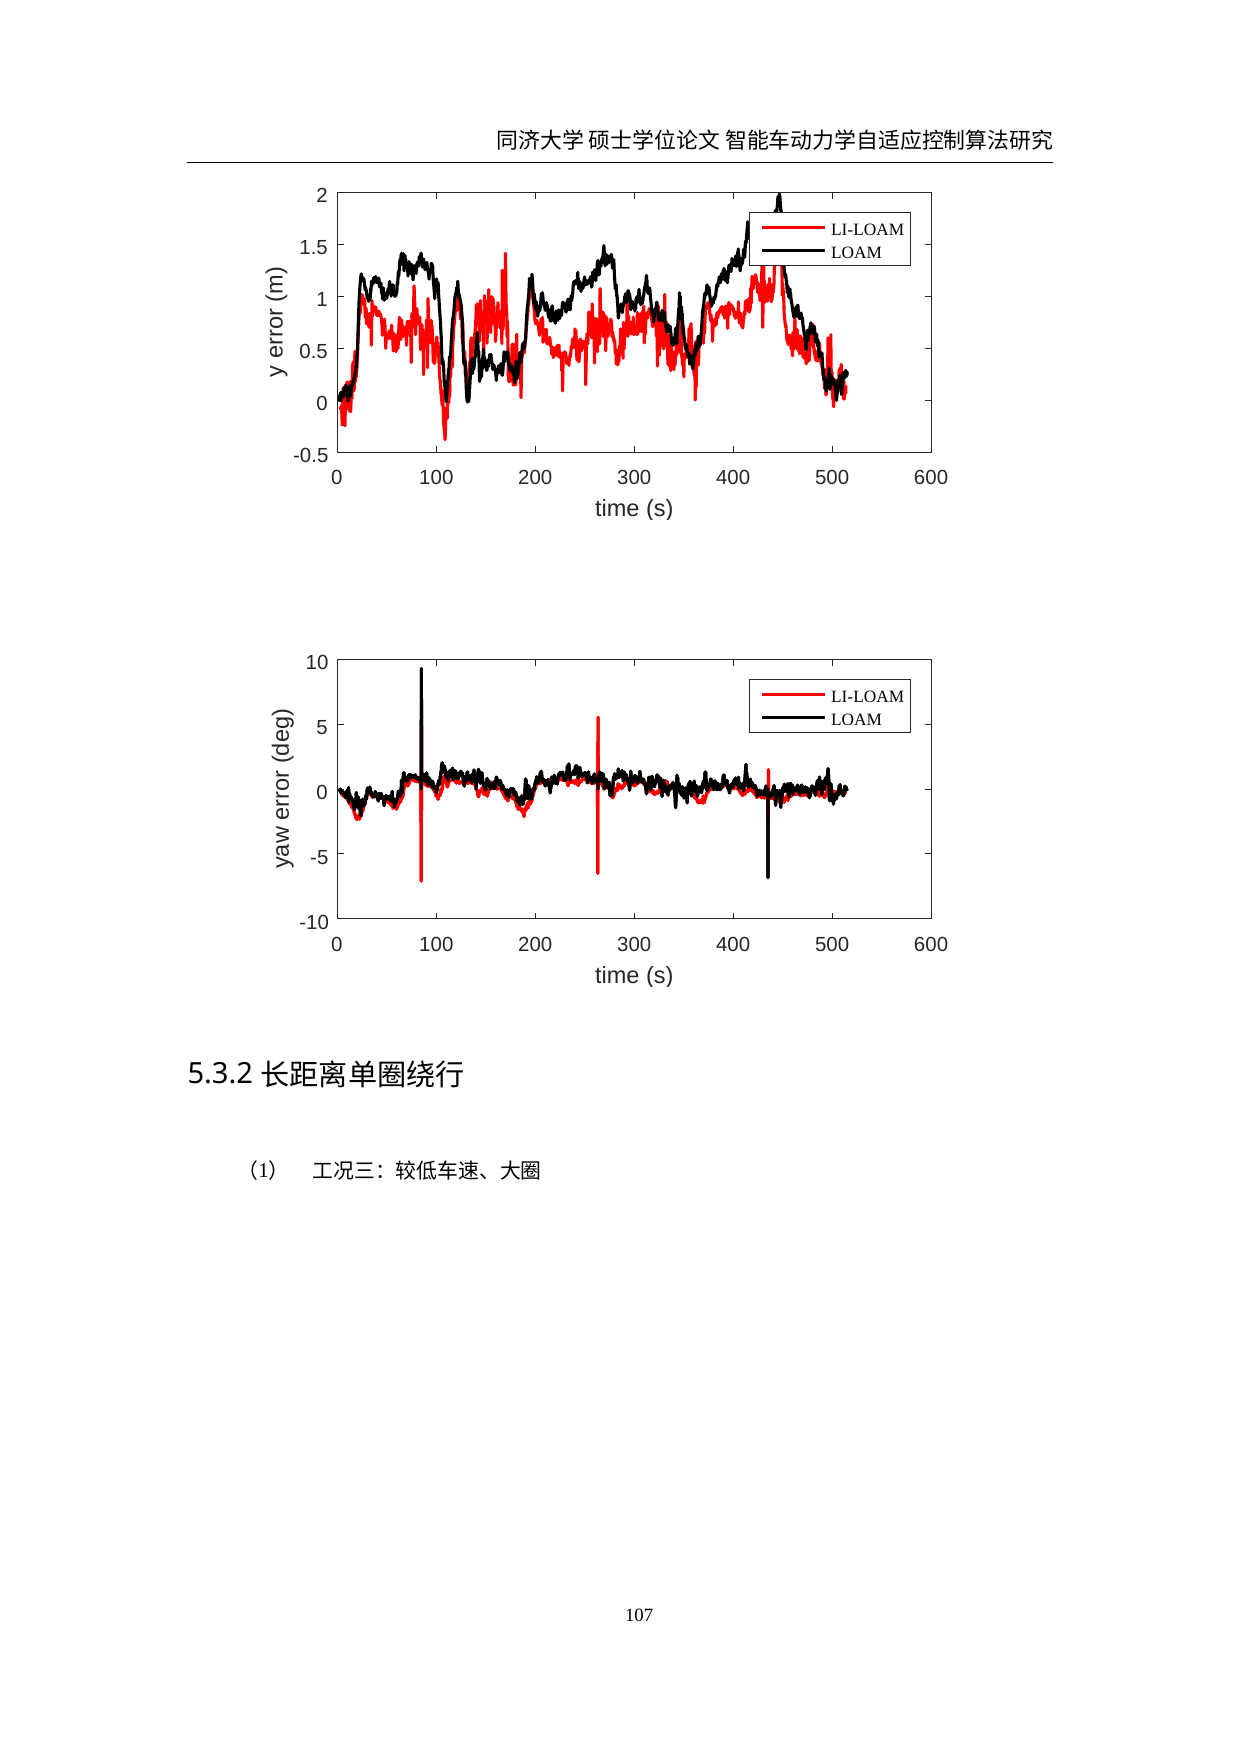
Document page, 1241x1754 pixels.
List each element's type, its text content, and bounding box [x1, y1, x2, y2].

list 工况三：较低车速、大圈 [237, 1153, 1053, 1187]
text 5.3.2 长距离单圈绕行 [187, 1038, 1053, 1106]
